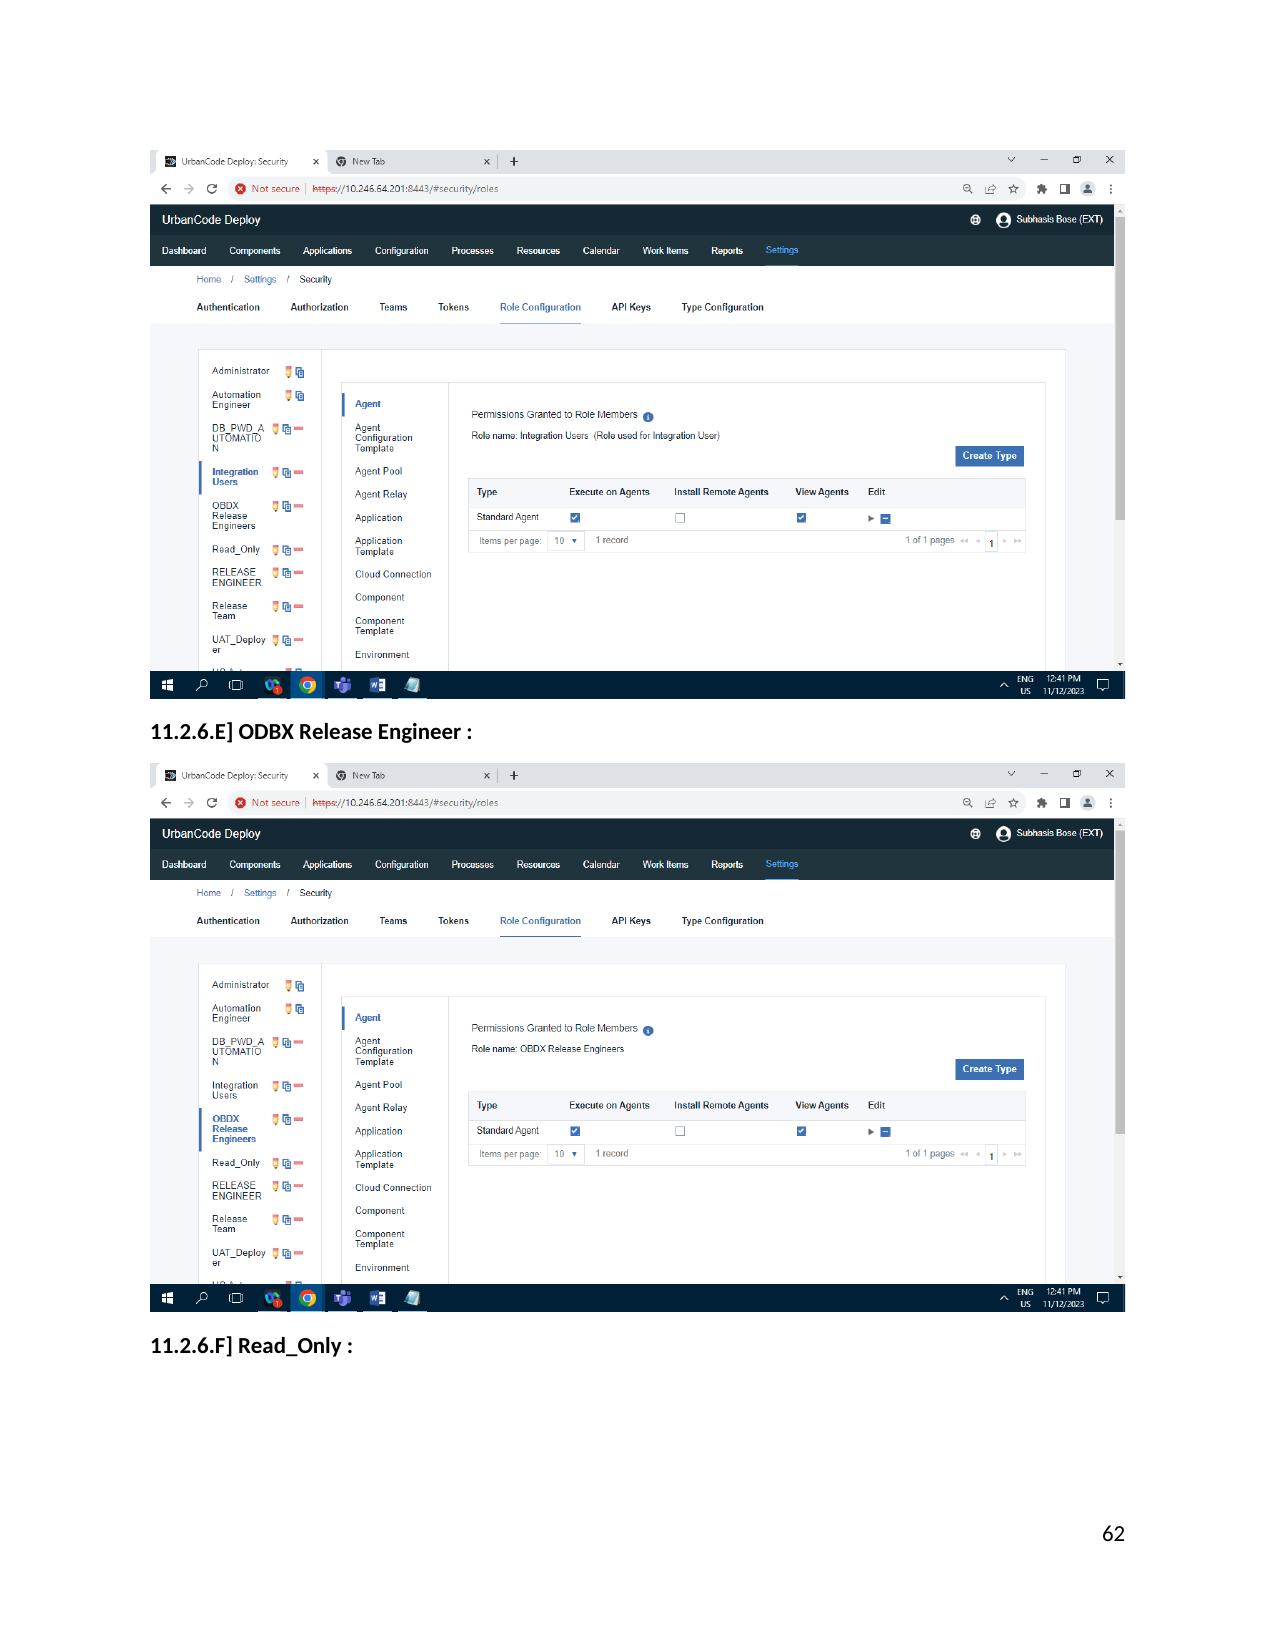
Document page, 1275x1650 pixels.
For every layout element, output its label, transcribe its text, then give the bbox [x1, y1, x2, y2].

picture [150, 763, 1125, 1312]
picture [150, 150, 1125, 699]
text 11.2.6.F] Read_Only : [150, 1331, 1125, 1359]
text 11.2.6.E] ODBX Release Engineer : [150, 717, 1125, 745]
